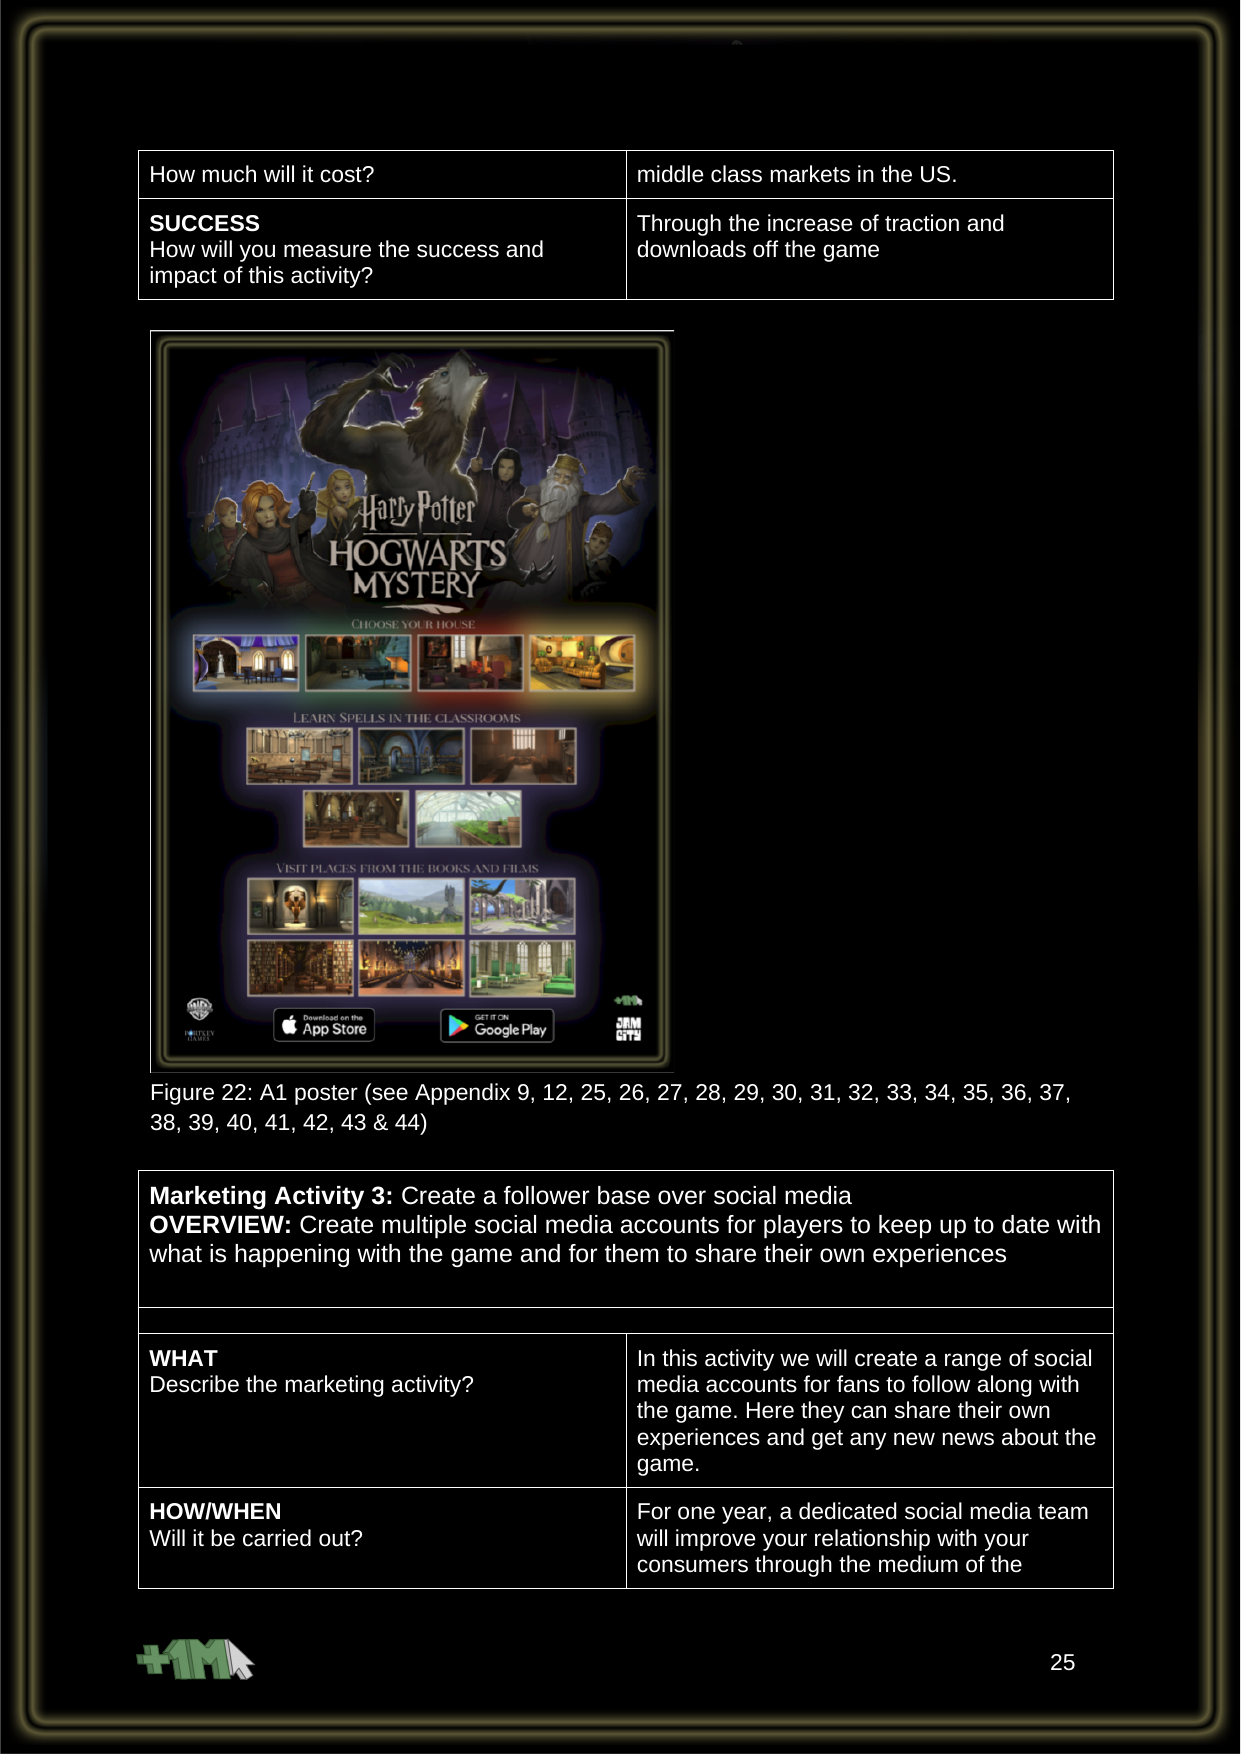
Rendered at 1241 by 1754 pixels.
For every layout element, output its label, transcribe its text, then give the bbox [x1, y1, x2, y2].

table_header Marketing Activity 3: Create a follower base over social media OVERVIEW: Create multiple social media accounts for players to keep up to date with what is happening with the game and for them to share their own experiences [139, 1171, 1113, 1307]
table_cell Through the increase of traction and downloads off the game [627, 199, 1113, 299]
table_cell WHAT Describe the marketing activity? [139, 1334, 626, 1487]
table_cell SUCCESS How will you measure the success and impact of this activity? [139, 199, 626, 299]
table_cell [139, 1308, 1113, 1333]
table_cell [139, 151, 626, 198]
picture [0, 0, 1241, 1754]
text Figure 22: A1 poster (see Appendix 9, 12, 25, 26, 27, 28, 29, 30, 31, 32, 33, 34, 35, 36, 37, 38, 39, 40, 41, 42, 43 & 44) [150, 1079, 1090, 1136]
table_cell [627, 1488, 1113, 1588]
table_cell In this activity we will create a range of social media accounts for fans to follow along with the game. Here they can share their own experiences and get any new news about the game. [627, 1334, 1113, 1487]
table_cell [139, 1488, 626, 1588]
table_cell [627, 151, 1113, 198]
